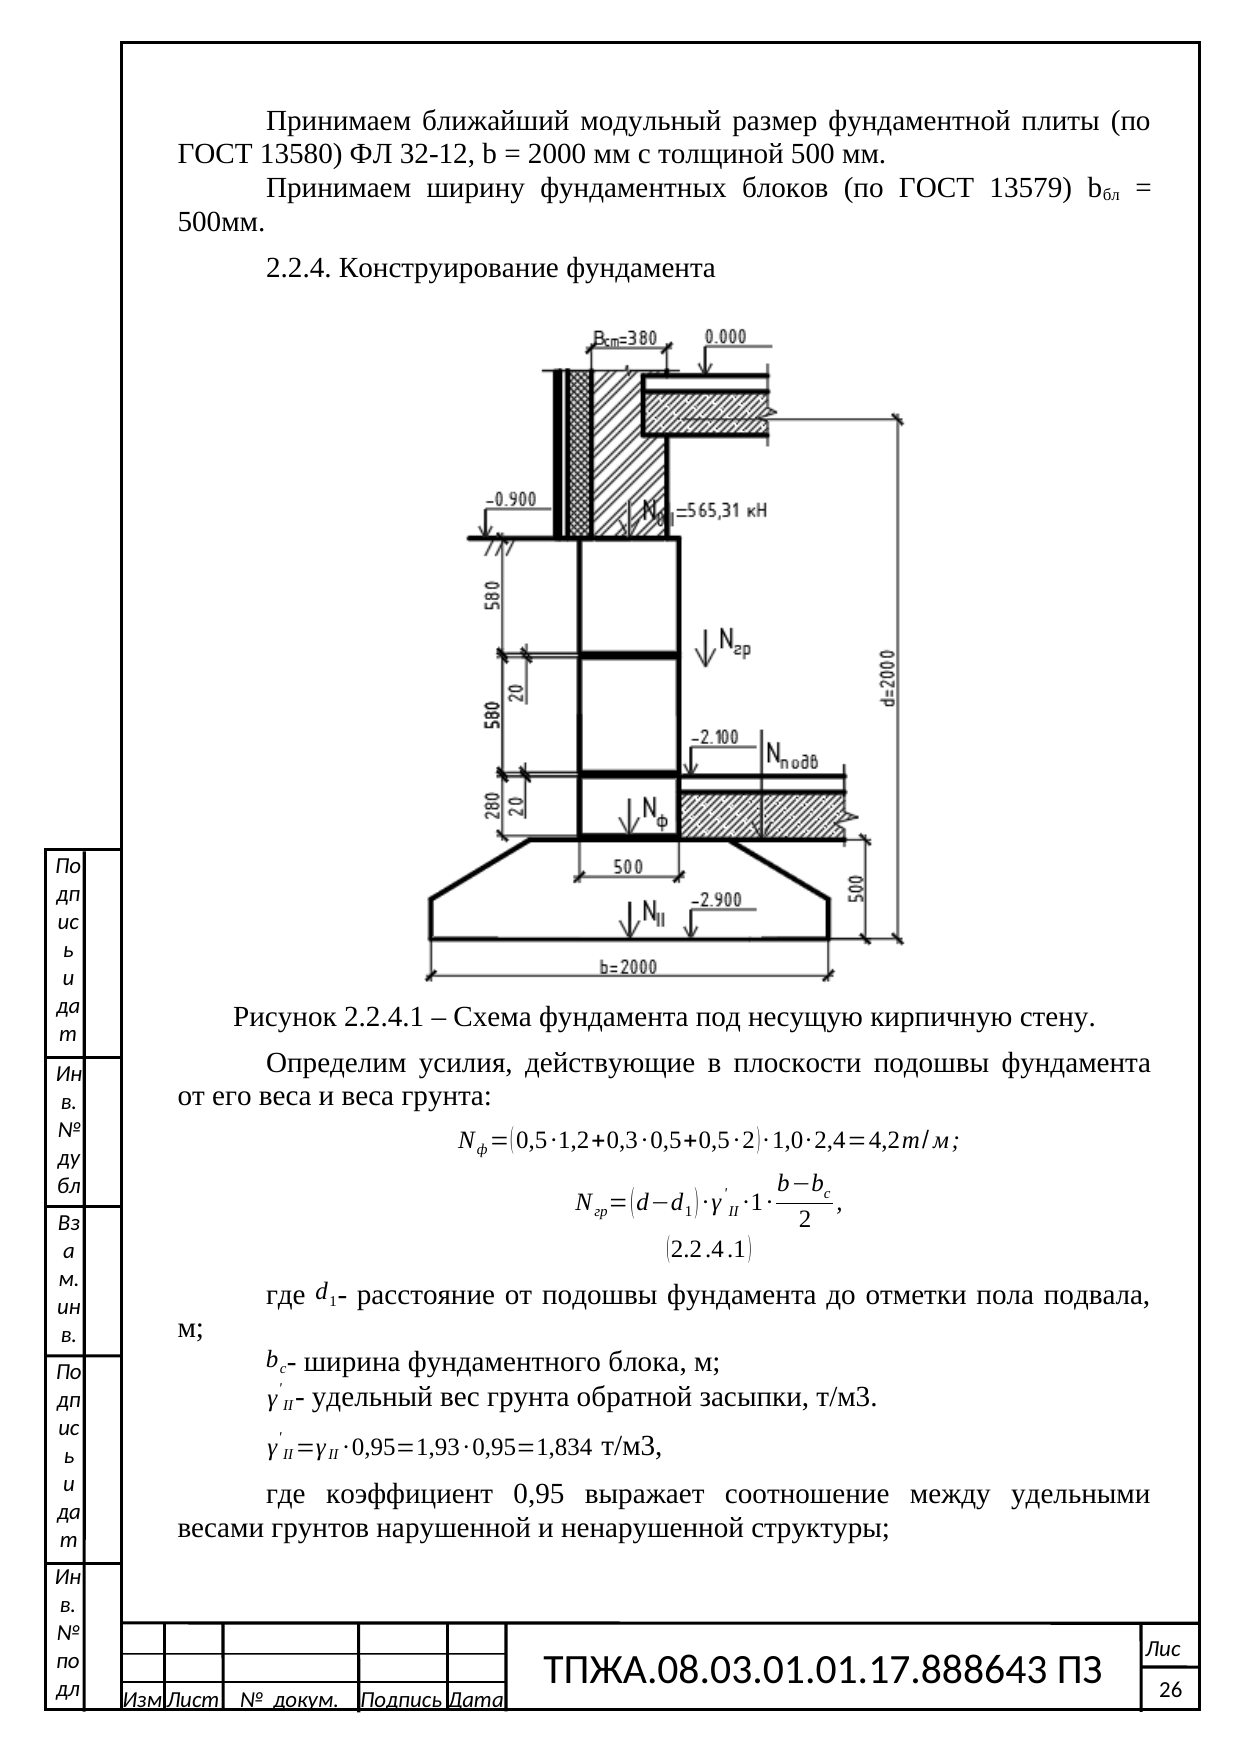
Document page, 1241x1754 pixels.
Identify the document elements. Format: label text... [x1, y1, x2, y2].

text т/м3, [177, 1428, 1152, 1464]
text Принимаем ширину фундаментных блоков (по ГОСТ 13579) bбл = 500мм. [177, 170, 1152, 237]
text - ширина фундаментного блока, м; [177, 1344, 1152, 1379]
text где - расстояние от подошвы фундамента до отметки пола подвала, м; [177, 1277, 1152, 1344]
text 2.2.4. Конструирование фундамента [177, 250, 1152, 283]
text Рисунок 2.2.4.1 – Схема фундамента под несущую кирпичную стену. [177, 999, 1152, 1032]
text - удельный вес грунта обратной засыпки, т/м3. [177, 1379, 1152, 1415]
text Принимаем ближайший модульный размер фундаментной плиты (по ГОСТ 13580) ФЛ 32-12, b = 2000 мм с толщиной 500 мм. [177, 103, 1152, 170]
picture [398, 295, 930, 999]
text где коэффициент 0,95 выражает соотношение между удельными весами грунтов нарушенной и ненарушенной структуры; [177, 1477, 1152, 1544]
text Определим усилия, действующие в плоскости подошвы фундамента от его веса и веса грунта: [177, 1045, 1152, 1112]
